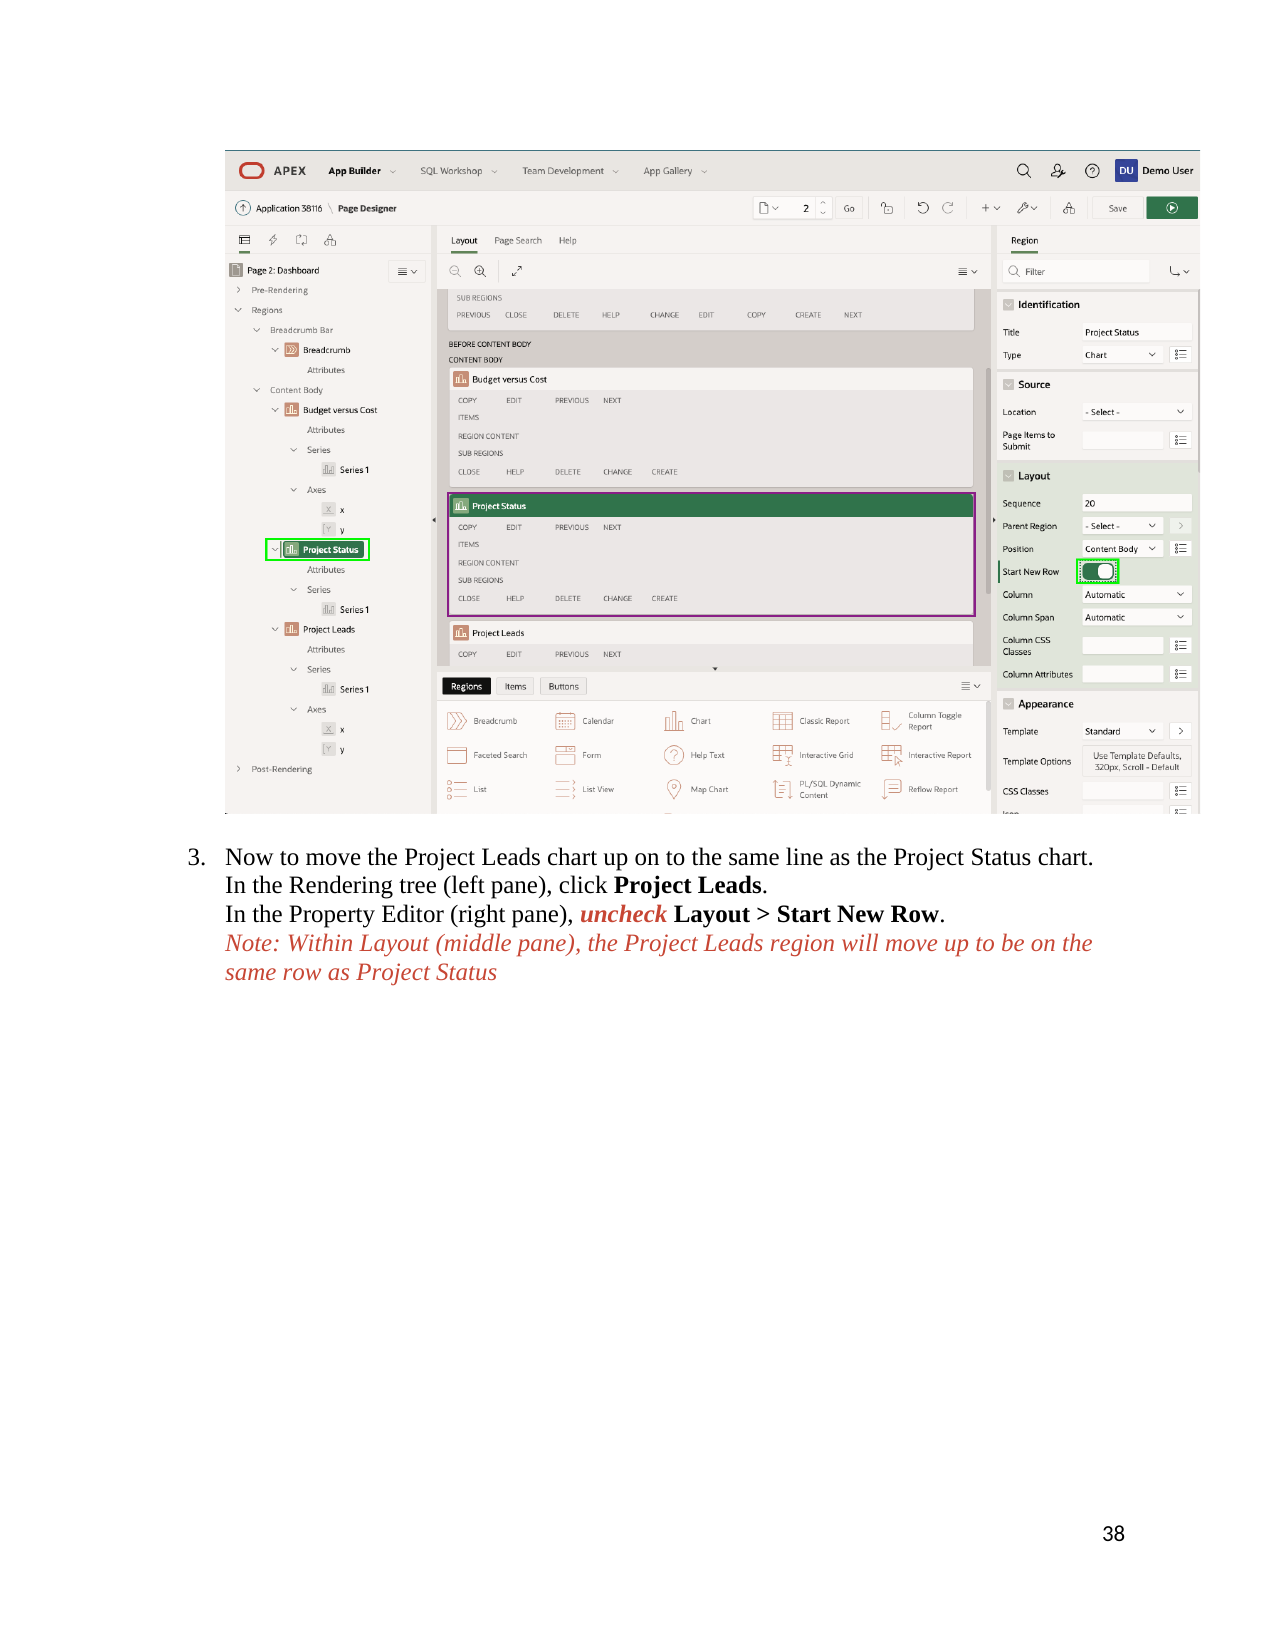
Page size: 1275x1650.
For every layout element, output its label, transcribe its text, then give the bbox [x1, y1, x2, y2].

picture [225, 150, 1200, 814]
list Now to move the Project Leads chart up on to the same line as the Project Status chart. In the Rendering tree (left pane), click Project Leads. In the Property Editor (right pane), uncheck Layout > Start New Row. Note: Within Layout (middle pane), the Project Leads region will move up to be on the same row as Project Status [187, 842, 1125, 985]
